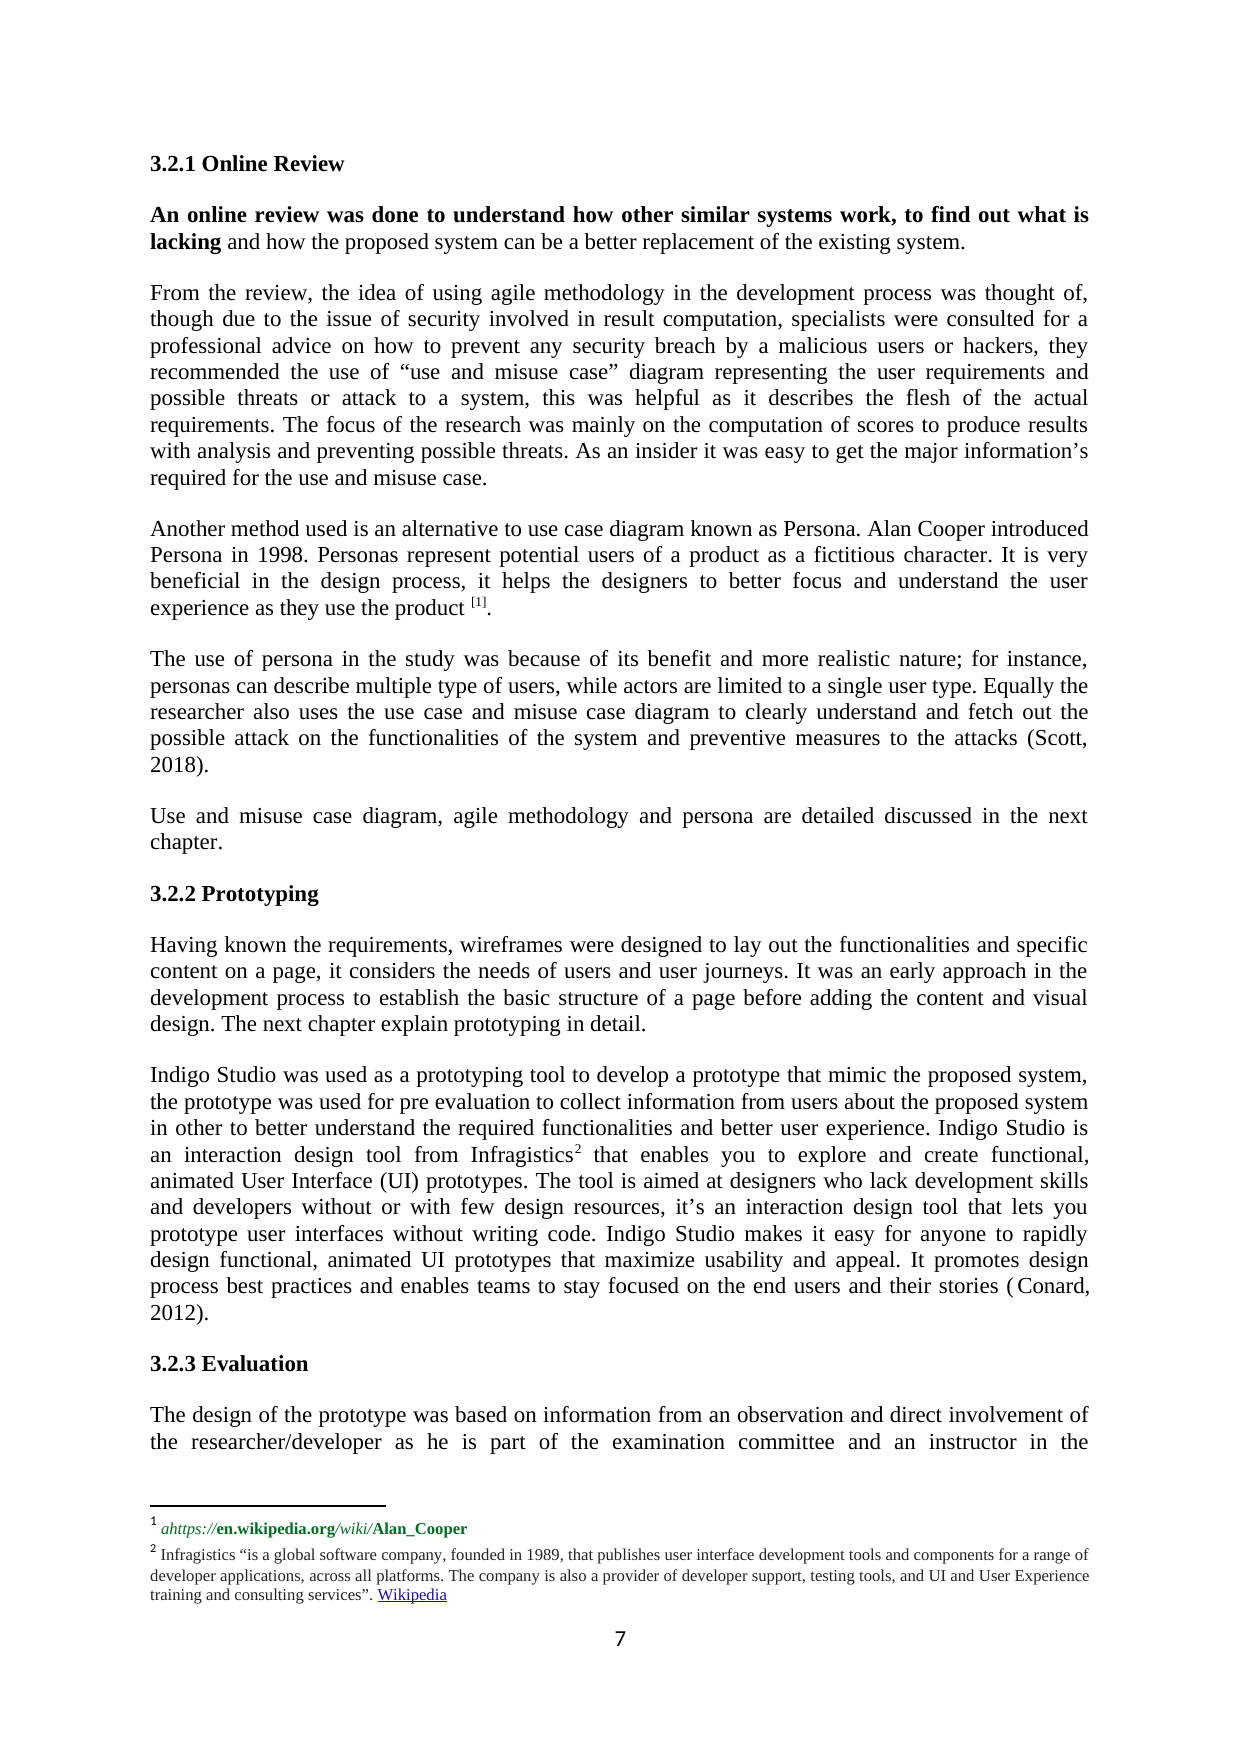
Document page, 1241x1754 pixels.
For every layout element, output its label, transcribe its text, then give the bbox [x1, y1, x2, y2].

text From the review, the idea of using agile methodology in the development process was thought of, though due to the issue of security involved in result computation, specialists were consulted for a professional advice on how to prevent any security breach by a malicious users or hackers, they recommended the use of “use and misuse case” diagram representing the user requirements and possible threats or attack to a system, this was helpful as it describes the flesh of the actual requirements. The focus of the research was mainly on the computation of scores to produce results with analysis and preventing possible threats. As an insider it was easy to get the major information’s required for the use and misuse case. [150, 279, 1090, 490]
text Another method used is an alternative to use case diagram known as Persona. Alan Cooper introduced Persona in 1998. Personas represent potential users of a product as a fictitious character. It is very beneficial in the design process, it helps the designers to better focus and understand the user experience as they use the product []. [150, 515, 1090, 620]
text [150, 1401, 1090, 1454]
text Use and misuse case diagram, agile methodology and persona are detailed discussed in the next chapter. [150, 802, 1090, 855]
text The use of persona in the study was because of its benefit and more realistic nature; for instance, personas can describe multiple type of users, while actors are limited to a single user type. Equally the researcher also uses the use case and misuse case diagram to clearly understand and fetch out the possible attack on the functionalities of the system and preventive measures to the attacks (Scott, 2018). [150, 645, 1090, 777]
subtitle 3.2.1 Online Review [150, 150, 1090, 176]
subtitle 3.2.3 Evaluation [150, 1350, 1090, 1376]
text Having known the requirements, wireframes were designed to lay out the functionalities and specific content on a page, it considers the needs of users and user journeys. It was an early approach in the development process to establish the basic structure of a page before adding the content and visual design. The next chapter explain prototyping in detail. [150, 931, 1090, 1037]
subtitle 3.2.2 Prototyping [150, 880, 1090, 906]
text Indigo Studio was used as a prototyping tool to develop a prototype that mimic the proposed system, the prototype was used for pre evaluation to collect information from users about the proposed system in other to better understand the required functionalities and better user experience. Indigo Studio is an interaction design tool from Infragistics that enables you to explore and create functional, animated User Interface (UI) prototypes. The tool is aimed at designers who lack development skills and developers without or with few design resources, it’s an interaction design tool that lets you prototype user interfaces without writing code. Indigo Studio makes it easy for anyone to rapidly design functional, animated UI prototypes that maximize usability and appeal. It promotes design process best practices and enables teams to stay focused on the end users and their stories (Conard, 2012). [150, 1062, 1090, 1325]
text An online review was done to understand how other similar systems work, to find out what is lacking and how the proposed system can be a better replacement of the existing system. [150, 201, 1090, 254]
